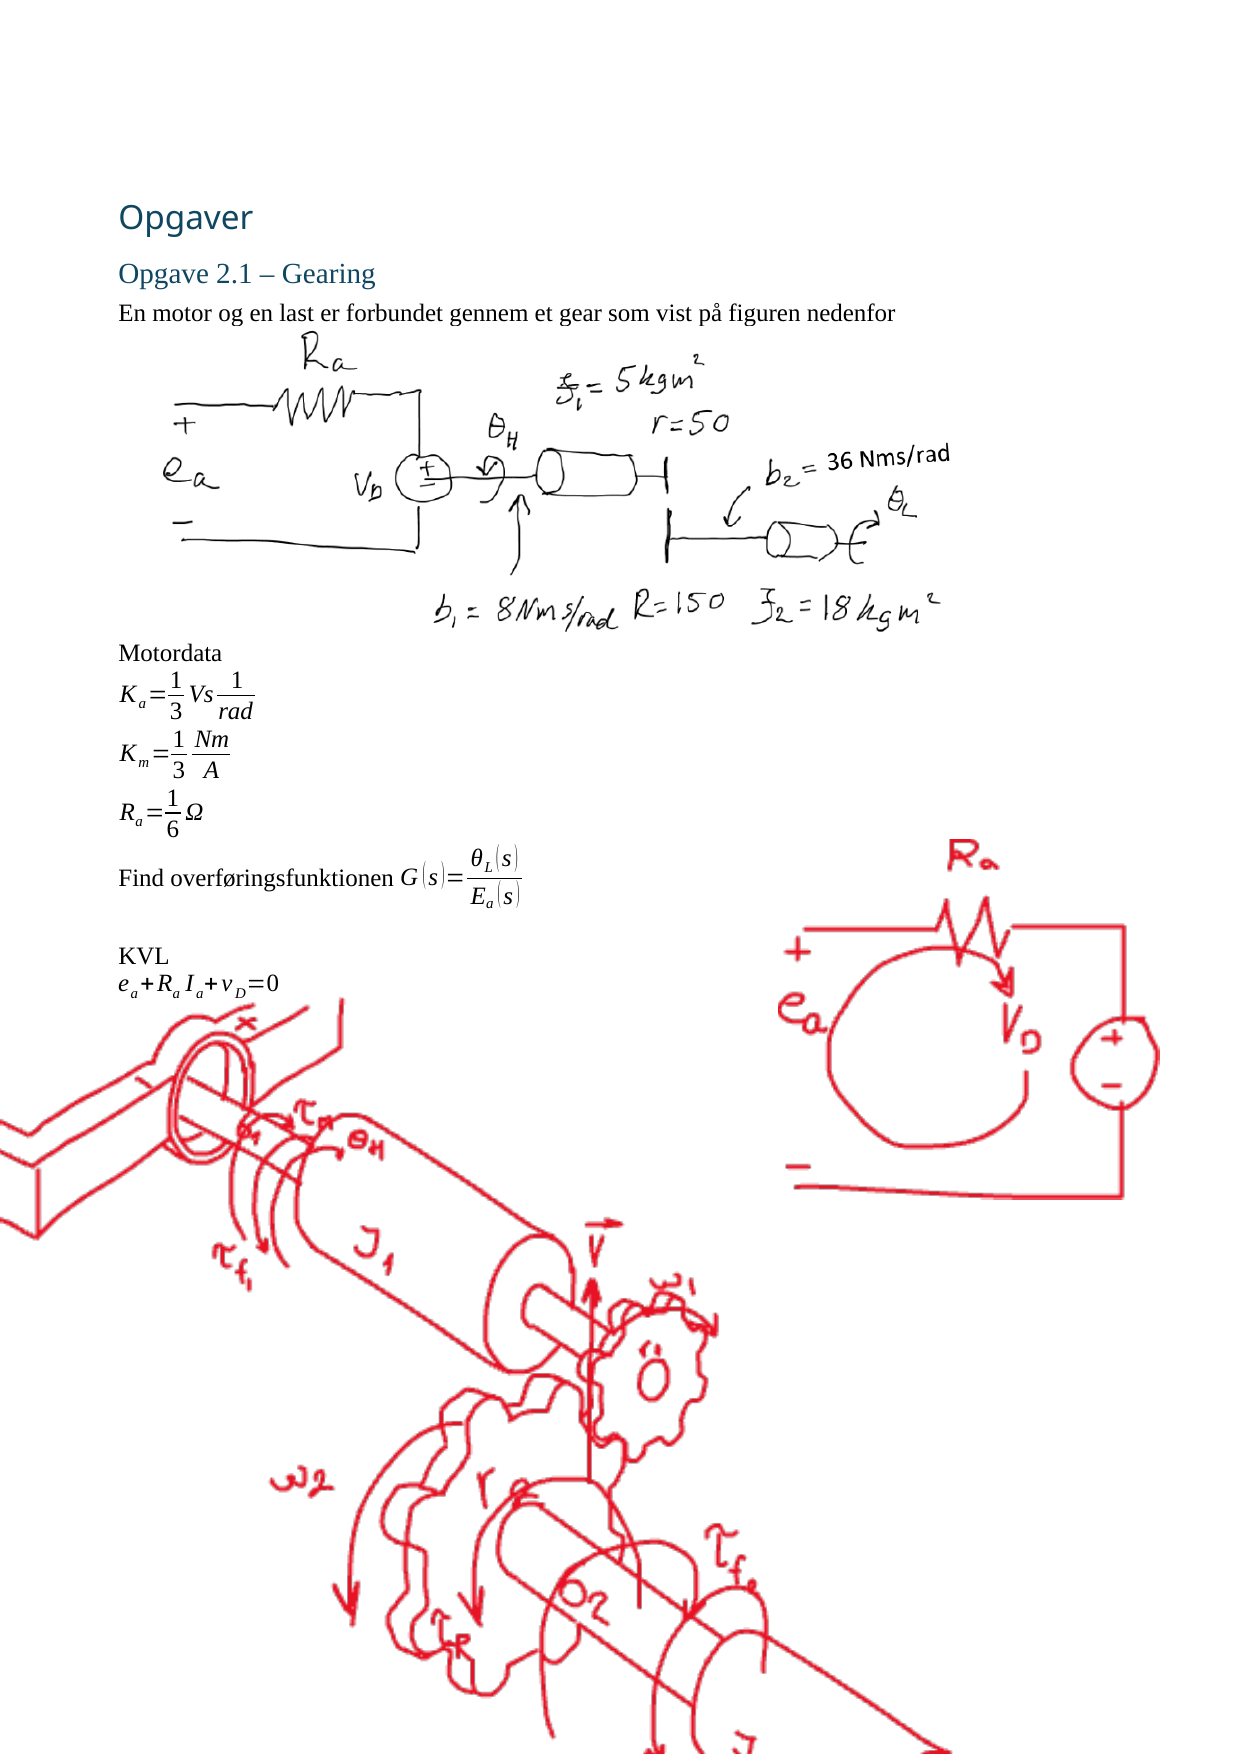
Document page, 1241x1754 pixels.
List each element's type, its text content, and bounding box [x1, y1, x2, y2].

subtitle Opgaver [118, 194, 1122, 239]
text KVL [118, 941, 778, 970]
text Motordata [118, 638, 1122, 666]
subtitle Opgave 2.1 – Gearing [118, 256, 1122, 289]
text Find overføringsfunktionen [118, 843, 778, 913]
text En motor og en last er forbundet gennem et gear som vist på figuren nedenfor [118, 298, 1122, 327]
picture [0, 839, 1241, 1754]
picture [118, 326, 971, 638]
